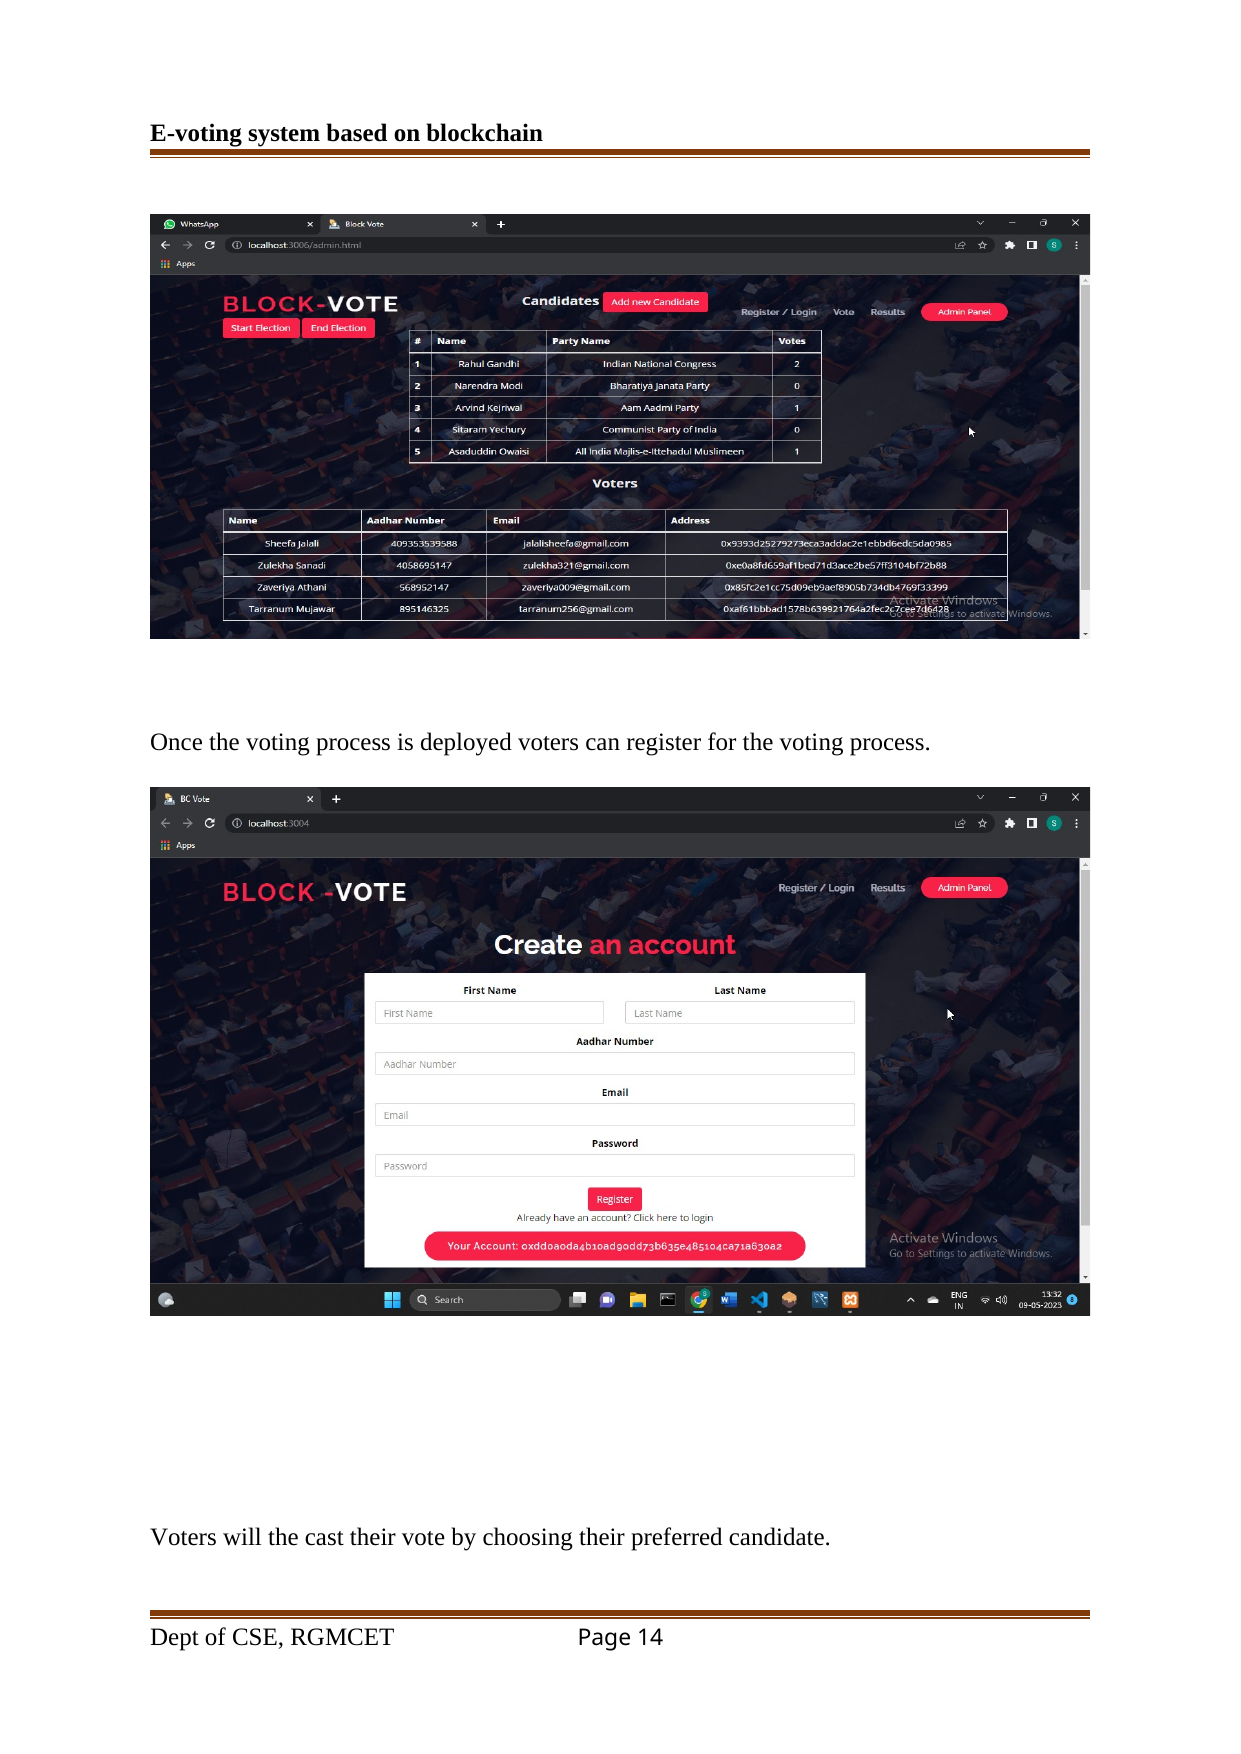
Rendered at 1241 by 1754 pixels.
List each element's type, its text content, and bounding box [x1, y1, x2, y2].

text Voters will the cast their vote by choosing their preferred candidate. [150, 1522, 1090, 1551]
picture [150, 787, 1091, 1316]
text Once the voting process is deployed voters can register for the voting process. [150, 727, 1090, 756]
picture [150, 214, 1091, 639]
